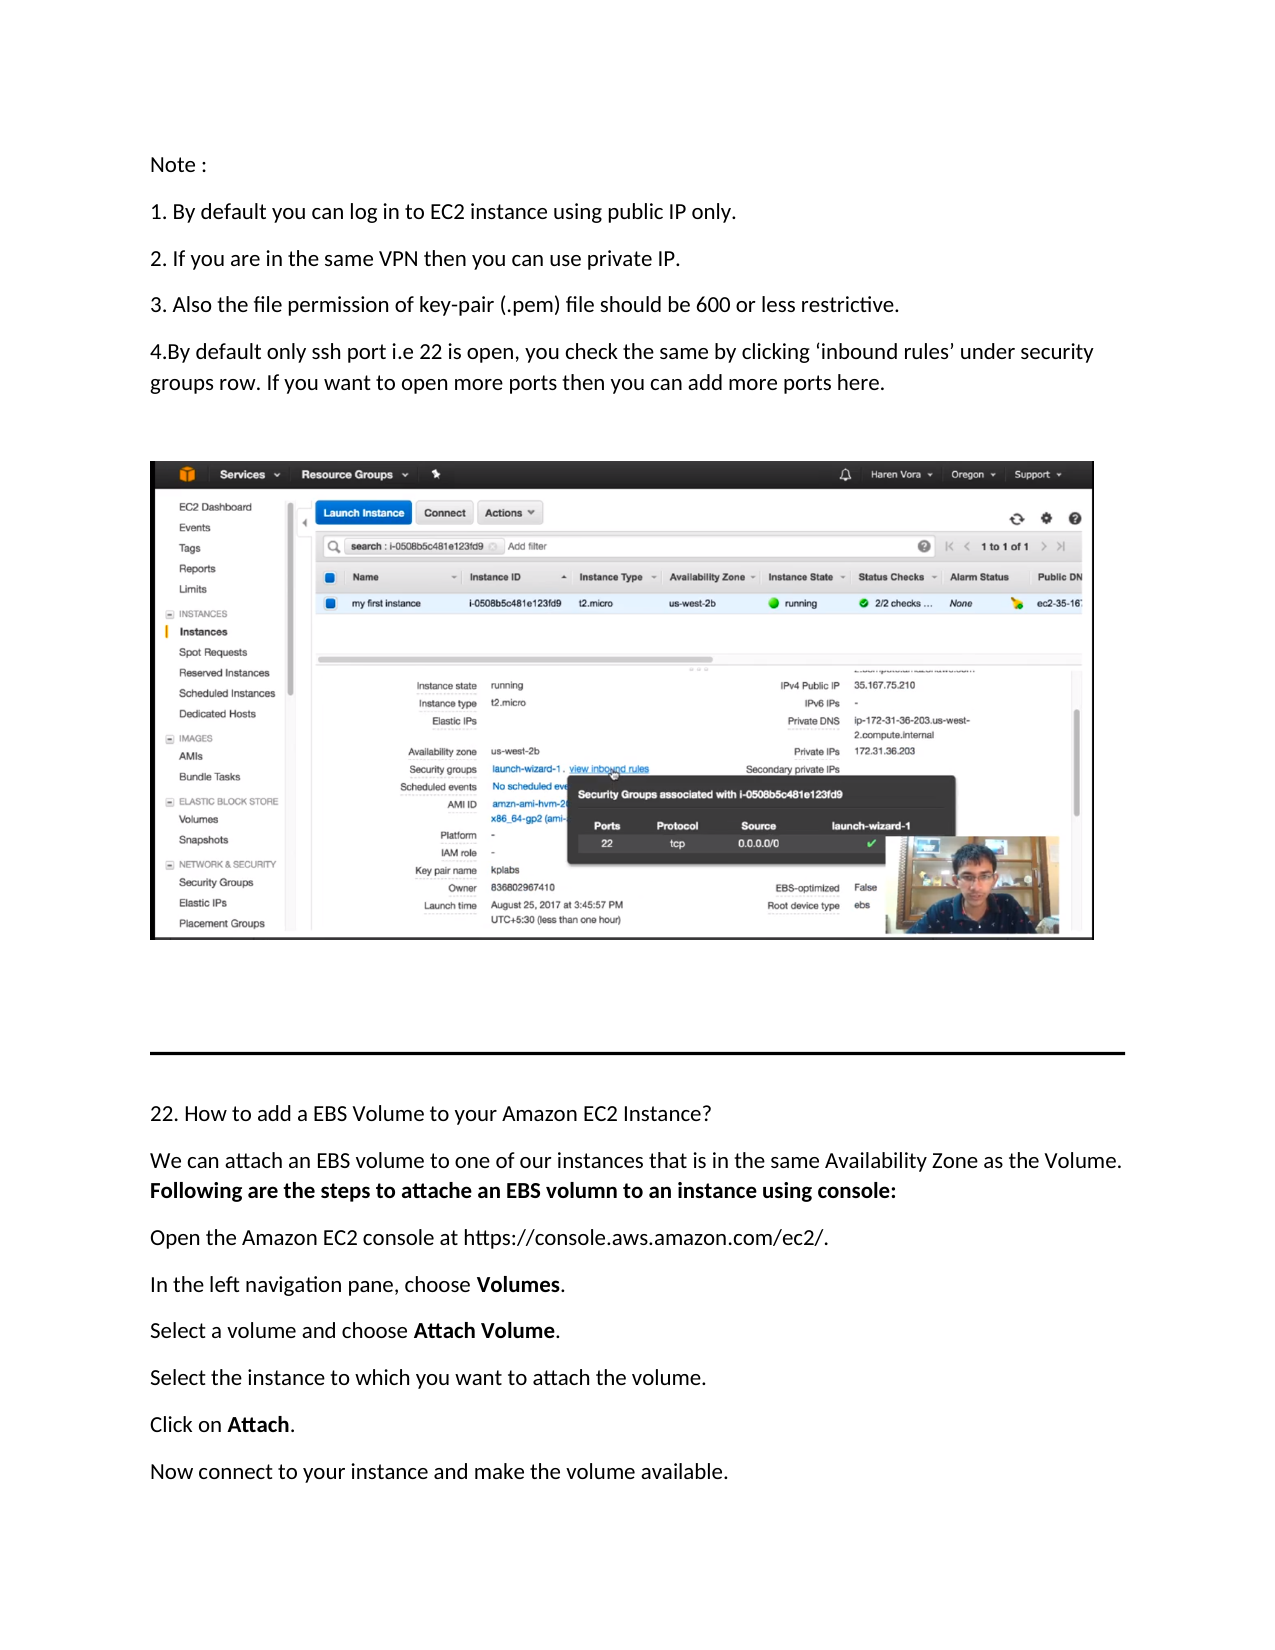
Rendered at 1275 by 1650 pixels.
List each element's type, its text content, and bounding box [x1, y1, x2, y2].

text We can attach an EBS volume to one of our instances that is in the same Availability Zone as the Volume. Following are the steps to attache an EBS volumn to an instance using console: [150, 1146, 1125, 1204]
text Note : [150, 150, 1125, 178]
text 4.By default only ssh port i.e 22 is open, you check the same by clicking ‘inbound rules’ under security groups row. If you want to open more ports then you can add more ports here. [150, 337, 1125, 396]
text 1. By default you can log in to EC2 instance using public IP only. [150, 197, 1125, 225]
text 2. If you are in the same VPN then you can use private IP. [150, 244, 1125, 272]
text Select the instance to which you want to attach the volume. [150, 1363, 1125, 1391]
picture [150, 461, 1094, 940]
text In the left navigation pane, choose Volumes. [150, 1270, 1125, 1298]
text Select a volume and choose Attach Volume. [150, 1317, 1125, 1344]
text 22. How to add a EBS Volume to your Amazon EC2 Instance? [150, 1099, 1125, 1127]
text Click on Attach. [150, 1410, 1125, 1438]
text Now connect to your instance and make the volume available. [150, 1457, 1125, 1485]
text 3. Also the file permission of key-pair (.pem) file should be 600 or less restrictive. [150, 291, 1125, 319]
text Open the Amazon EC2 console at https://console.aws.amazon.com/ec2/. [150, 1223, 1125, 1251]
